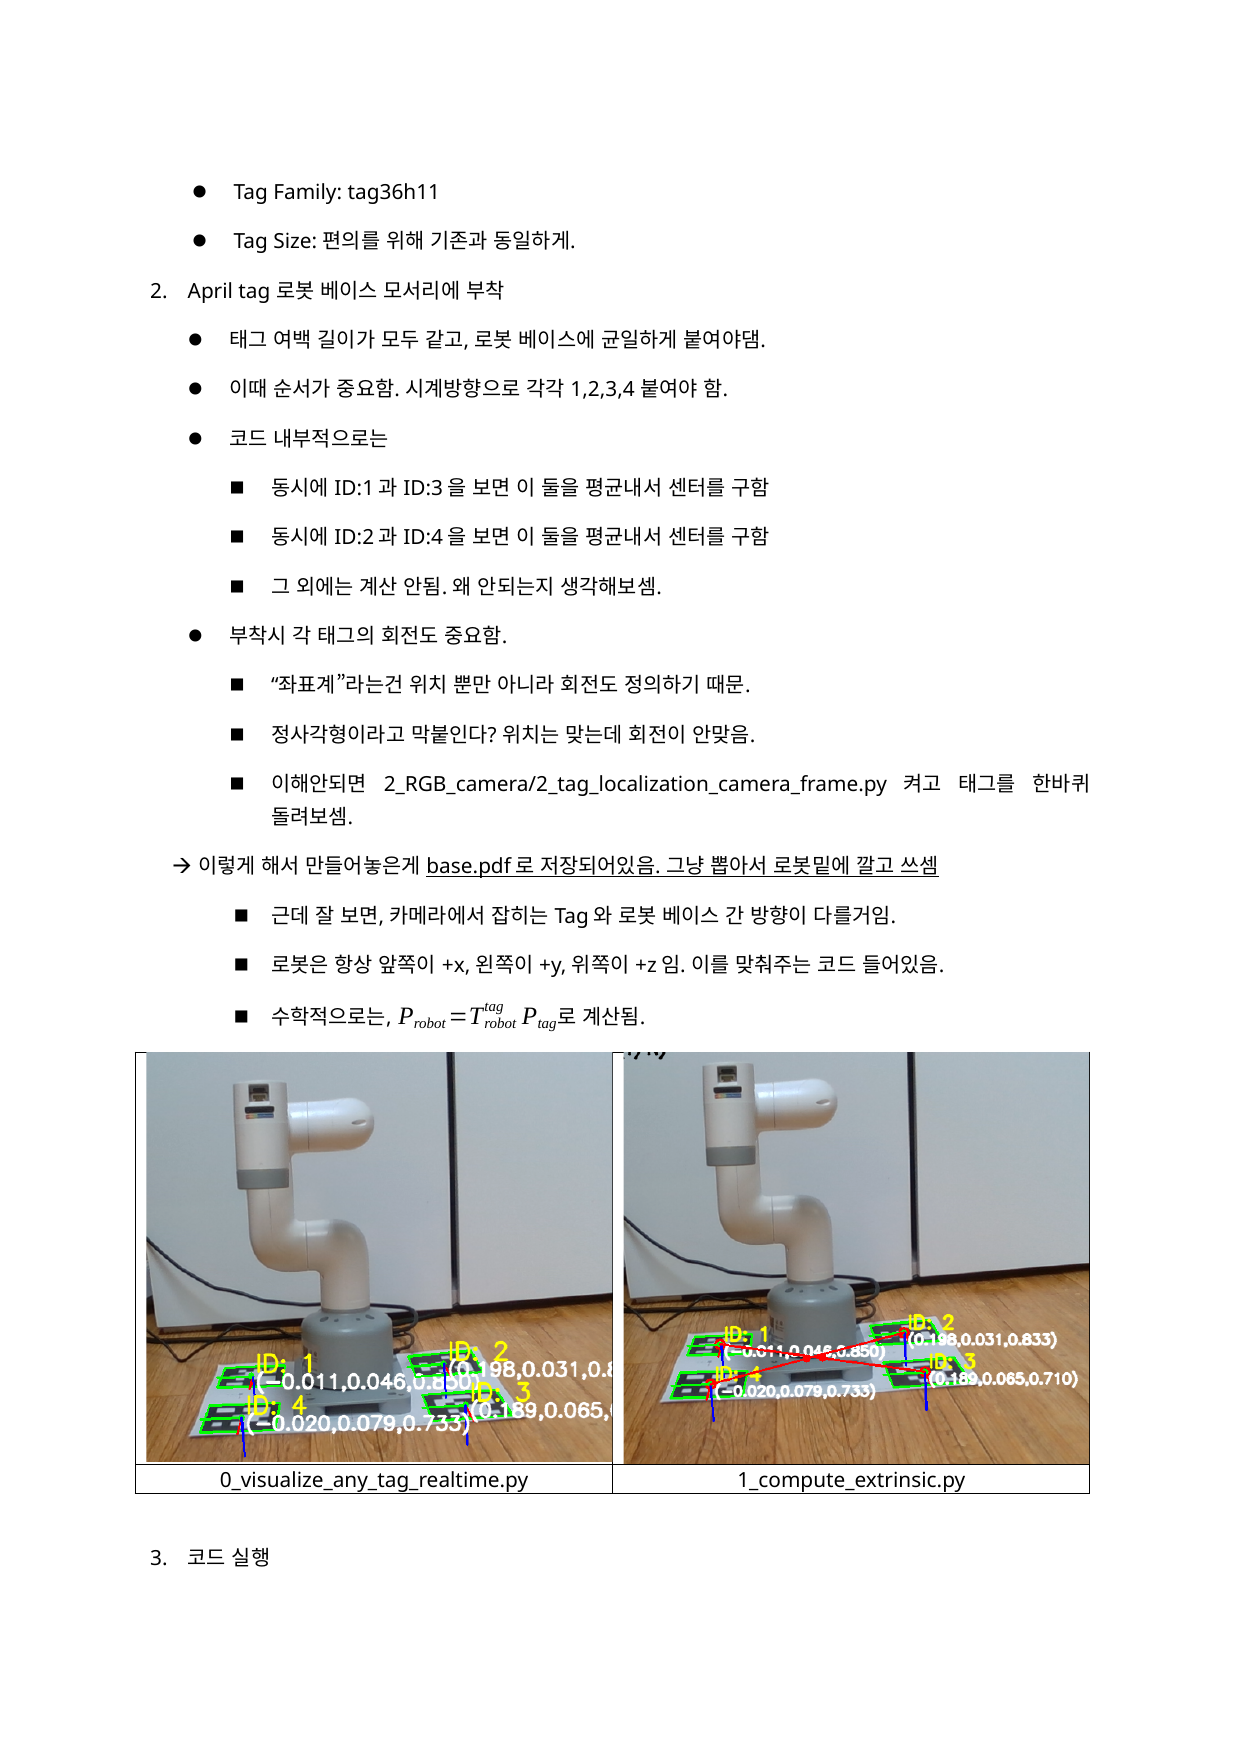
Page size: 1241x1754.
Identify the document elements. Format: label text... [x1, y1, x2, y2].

table_header [613, 1053, 623, 1464]
list 태그 여백 길이가 모두 같고, 로봇 베이스에 균일하게 붙여야댐. [187, 323, 1090, 353]
list Tag Family: tag36h11 [192, 177, 1090, 206]
list 코드 실행 [150, 1542, 1090, 1572]
table_cell 1_compute_extrinsic.py [613, 1465, 1089, 1493]
list 부착시 각 태그의 회전도 중요함. [187, 619, 1090, 650]
table_cell 0_visualize_any_tag_realtime.py [136, 1465, 612, 1493]
list 그 외에는 계산 안됨. 왜 안되는지 생각해보셈. [229, 570, 1090, 600]
picture [623, 1052, 1090, 1464]
list “좌표계”라는건 위치 뿐만 아니라 회전도 정의하기 때문. [229, 669, 1090, 699]
text 이렇게 해서 만들어놓은게 base.pdf로 저장되어있음. 그냥 뽑아서 로봇밑에 깔고 쓰셈 [150, 849, 1090, 880]
table_header [136, 1053, 612, 1464]
list 로봇은 항상 앞쪽이 +x, 왼쪽이 +y, 위쪽이 +z임. 이를 맞춰주는 코드 들어있음. [233, 948, 1090, 979]
picture [146, 1052, 613, 1462]
list April tag 로봇 베이스 모서리에 부착 [150, 274, 1090, 304]
list 수학적으로는, 로 계산됨. [233, 998, 1090, 1033]
list Tag Size: 편의를 위해 기존과 동일하게. [192, 224, 1090, 255]
list 이때 순서가 중요함. 시계방향으로 각각 1,2,3,4 붙여야 함. [187, 373, 1090, 403]
list 이해안되면 2_RGB_camera/2_tag_localization_camera_frame.py 켜고 태그를 한바퀴 돌려보셈. [229, 767, 1090, 831]
list 근데 잘 보면, 카메라에서 잡히는 Tag와 로봇 베이스 간 방향이 다를거임. [233, 899, 1090, 929]
list 코드 내부적으로는 [187, 422, 1090, 452]
list 동시에 ID:2과 ID:4을 보면 이 둘을 평균내서 센터를 구함 [229, 521, 1090, 551]
list 동시에 ID:1과 ID:3을 보면 이 둘을 평균내서 센터를 구함 [229, 471, 1090, 502]
list 정사각형이라고 막붙인다? 위치는 맞는데 회전이 안맞음. [229, 718, 1090, 748]
